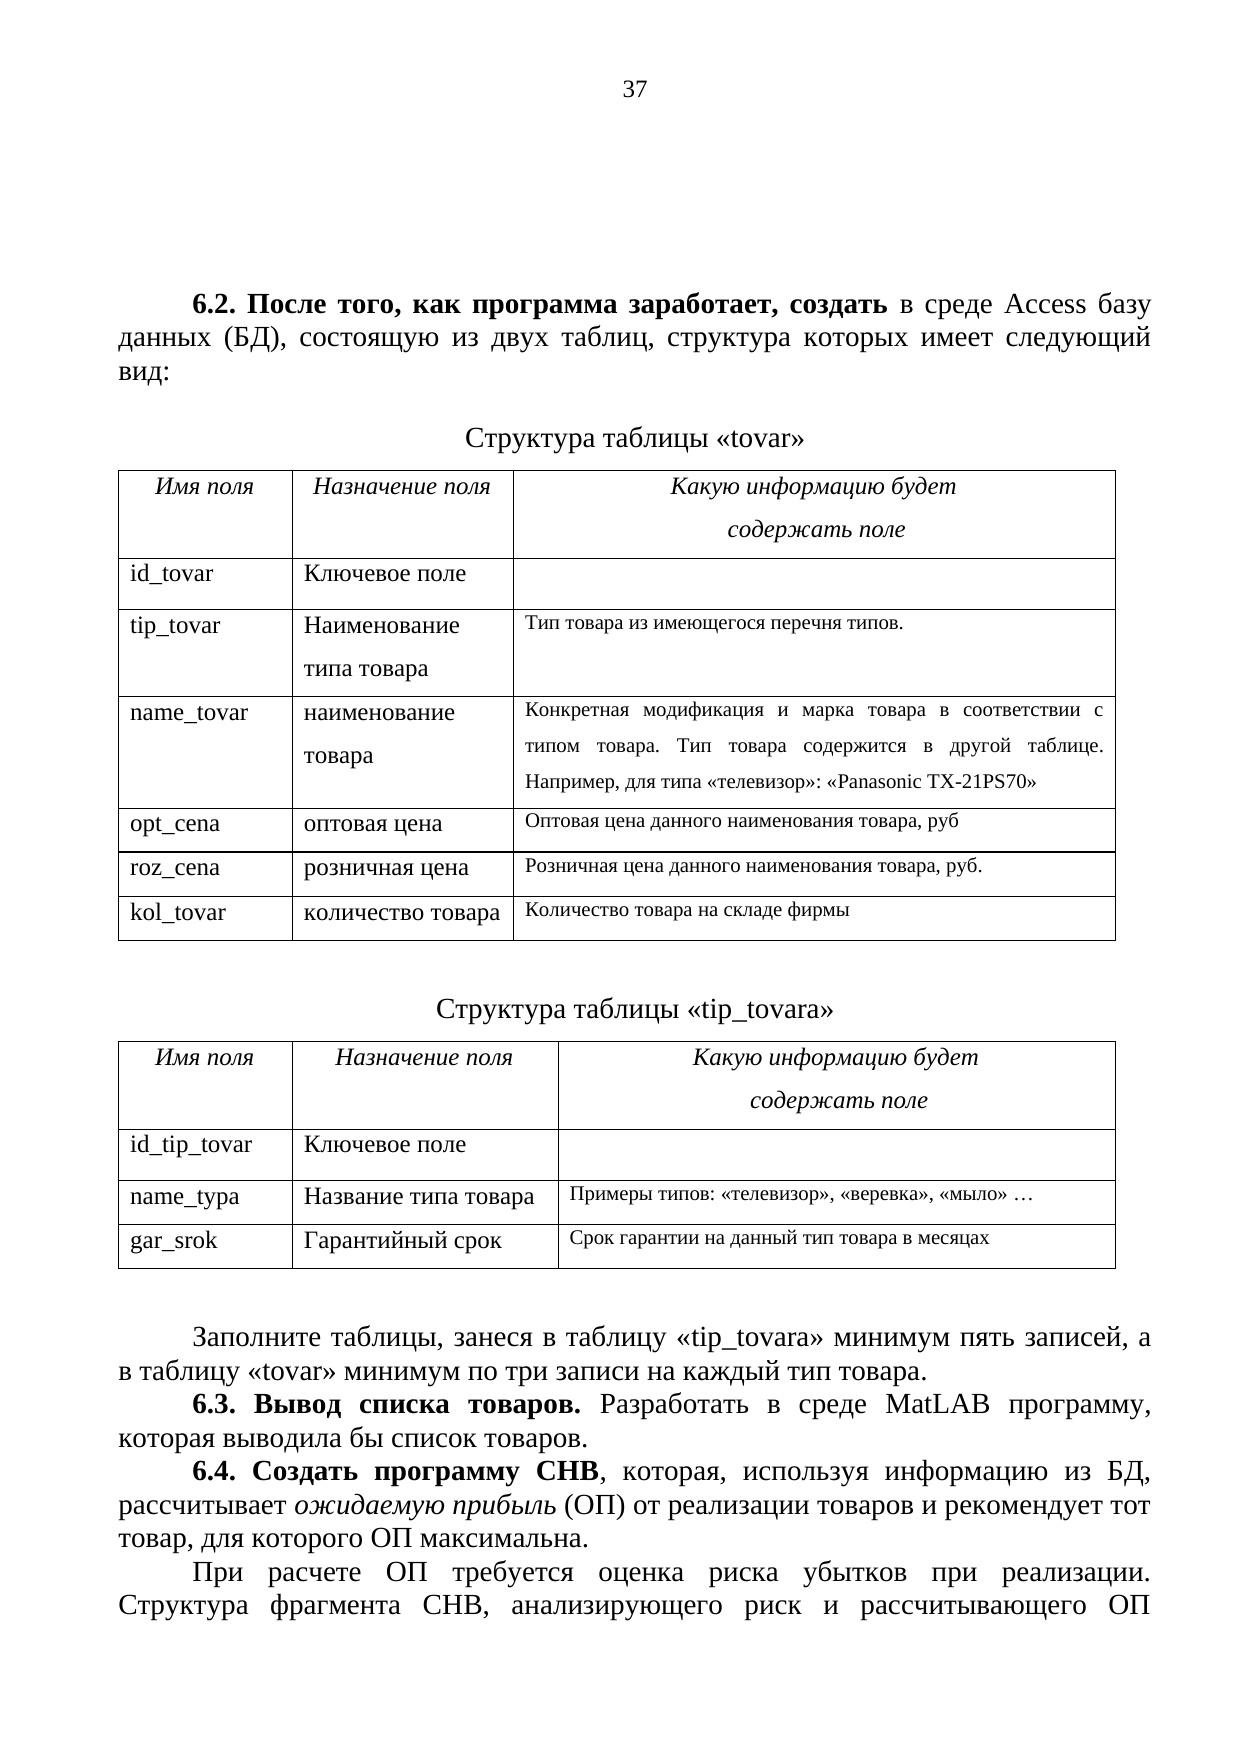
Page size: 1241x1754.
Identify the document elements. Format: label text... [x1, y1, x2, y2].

table_cell Количество товара на складе фирмы [514, 897, 1115, 939]
table_cell Ключевое поле [293, 559, 513, 609]
table_cell наименование товара [293, 697, 513, 807]
table_cell Тип товара из имеющегося перечня типов. [514, 610, 1115, 696]
table_cell kol_tovar [119, 897, 292, 939]
table_cell id_tovar [119, 559, 292, 609]
table_cell количество товара [293, 897, 513, 939]
table_cell розничная цена [293, 853, 513, 896]
table_cell Примеры типов: «телевизор», «веревка», «мыло» … [559, 1181, 1115, 1224]
table_header Имя поля [119, 1042, 292, 1128]
text 6.2. После того, как программа заработает, создать в среде Access базу данных (БД), состоящую из двух таблиц, структура которых имеет следующий вид: [118, 286, 1152, 386]
table_header Какую информацию будет содержать поле [514, 471, 1115, 557]
table_cell [514, 559, 1115, 609]
text 6.4. Создать программу СНВ, которая, используя информацию из БД, рассчитывает ожидаемую прибыль (ОП) от реализации товаров и рекомендует тот товар, для которого ОП максимальна. [118, 1453, 1152, 1554]
table_cell name_tovar [119, 697, 292, 807]
table_cell name_typa [119, 1181, 292, 1224]
table_cell id_tip_tovar [119, 1130, 292, 1180]
text Заполните таблицы, занеся в таблицу «tip_tovara» минимум пять записей, а в таблицу «tovar» минимум по три записи на каждый тип товара. [118, 1319, 1152, 1386]
table_cell Срок гарантии на данный тип товара в месяцах [559, 1225, 1115, 1268]
table_cell Оптовая цена данного наименования товара, руб [514, 809, 1115, 851]
text Структура таблицы «tovar» [118, 420, 1152, 453]
text Структура таблицы «tip_tovara» [118, 991, 1152, 1024]
table_cell Конкретная модификация и марка товара в соответствии с типом товара. Тип товара содержится в другой таблице. Например, для типа «телевизор»: «Panasonic TX-21PS70» [514, 697, 1115, 807]
text 6.3. Вывод списка товаров. Разработать в среде MatLAB программу, которая выводила бы список товаров. [118, 1386, 1152, 1453]
table_cell Ключевое поле [293, 1130, 558, 1180]
table_cell Гарантийный срок [293, 1225, 558, 1268]
table_header Имя поля [119, 471, 292, 557]
table_cell roz_cena [119, 853, 292, 896]
table_cell оптовая цена [293, 809, 513, 851]
table_cell Название типа товара [293, 1181, 558, 1224]
table_cell [559, 1130, 1115, 1180]
table_cell Наименование типа товара [293, 610, 513, 696]
table_cell gar_srok [119, 1225, 292, 1268]
table_header Какую информацию будет содержать поле [559, 1042, 1115, 1128]
table_cell tip_tovar [119, 610, 292, 696]
table_cell opt_cena [119, 809, 292, 851]
table_cell Розничная цена данного наименования товара, руб. [514, 853, 1115, 896]
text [118, 1554, 1152, 1621]
table_header Назначение поля [293, 471, 513, 557]
table_header Назначение поля [293, 1042, 558, 1128]
